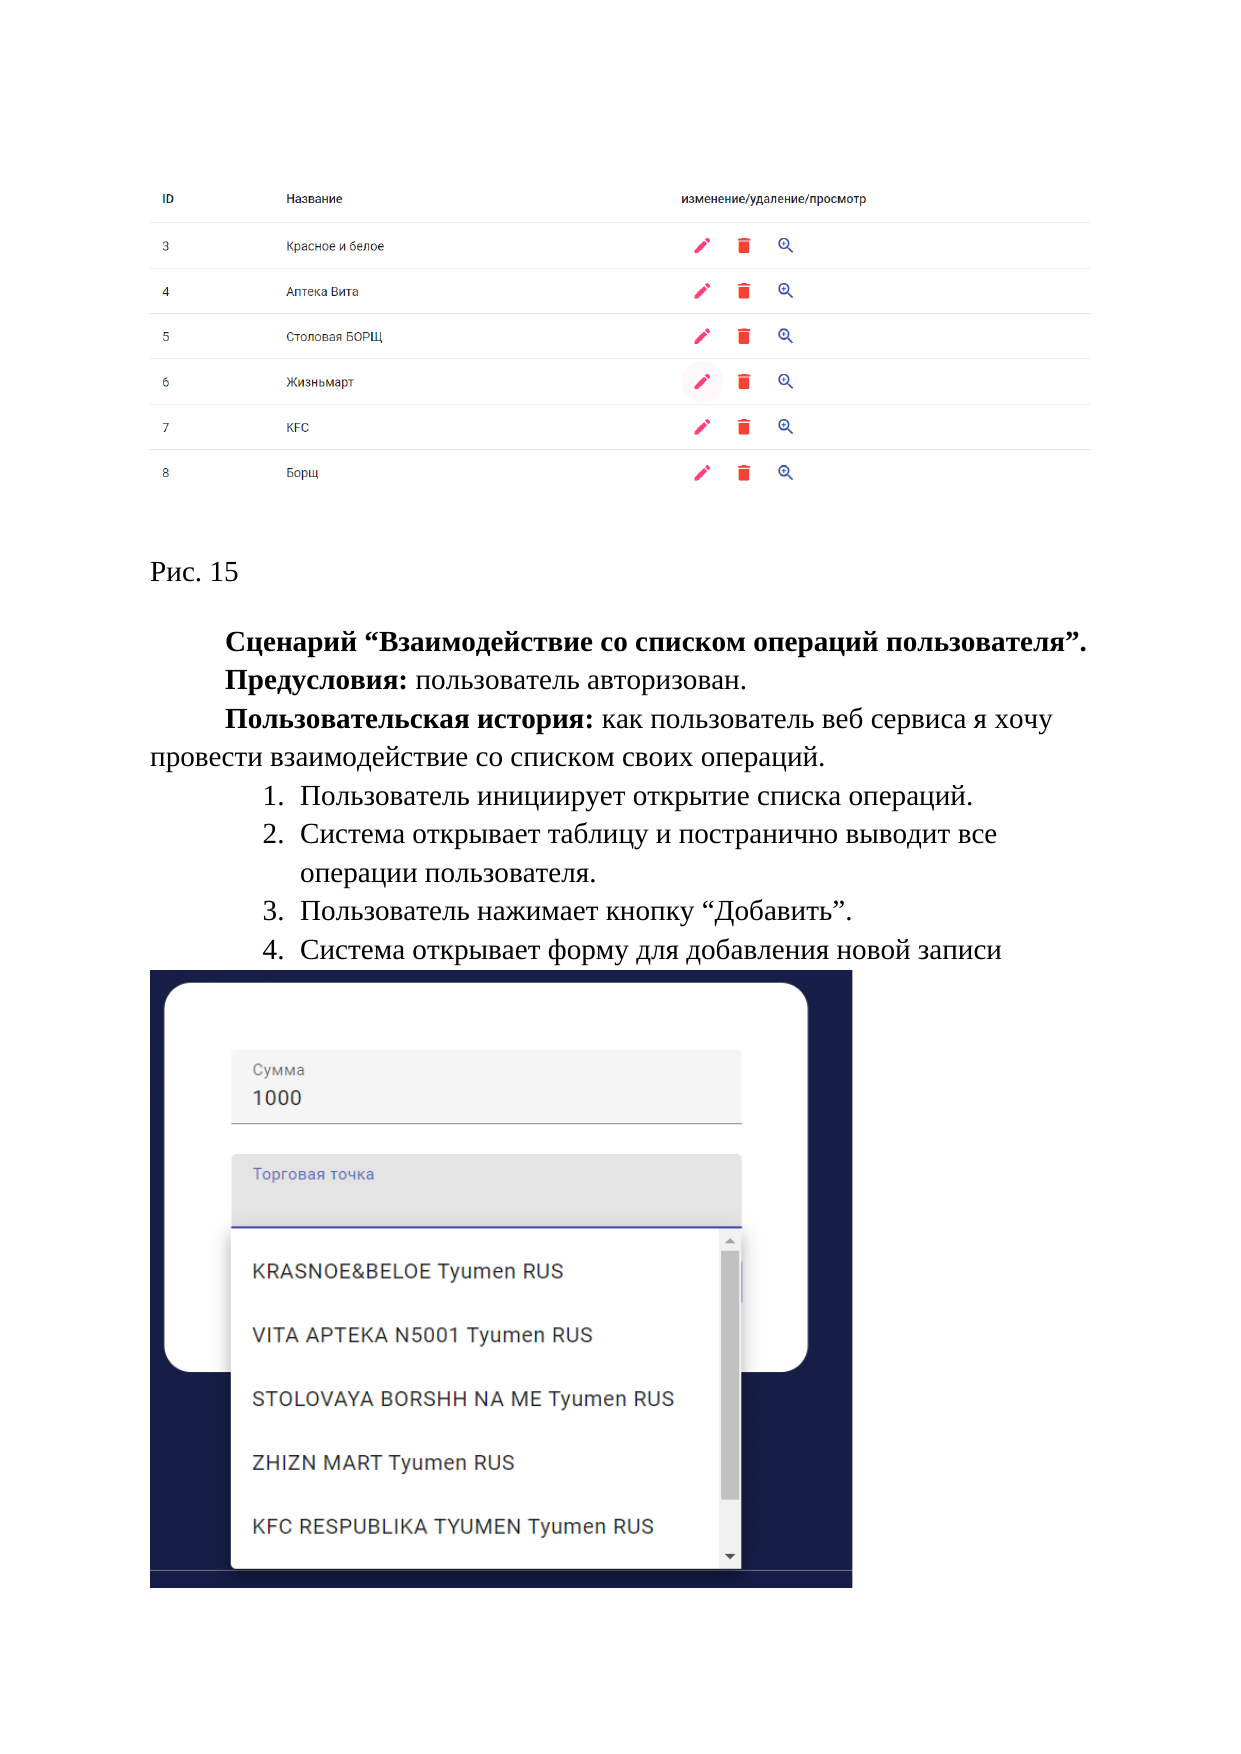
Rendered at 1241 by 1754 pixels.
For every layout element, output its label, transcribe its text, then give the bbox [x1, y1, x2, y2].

list Система открывает таблицу и постранично выводит все операции пользователя. [262, 816, 1090, 888]
list Система открывает форму для добавления новой записи [262, 932, 1090, 966]
list Пользователь инициирует открытие списка операций. [262, 778, 1090, 811]
text Рис. 15 [150, 554, 1090, 587]
text Предусловия: пользователь авторизован. [150, 662, 1090, 696]
picture [150, 970, 853, 1588]
list Пользователь нажимает кнопку “Добавить”. [262, 893, 1090, 927]
text Сценарий “Взаимодействие со списком операций пользователя”. [150, 624, 1090, 657]
text Пользовательская история: как пользователь веб сервиса я хочу провести взаимодействие со списком своих операций. [150, 701, 1090, 773]
picture [150, 150, 1091, 550]
